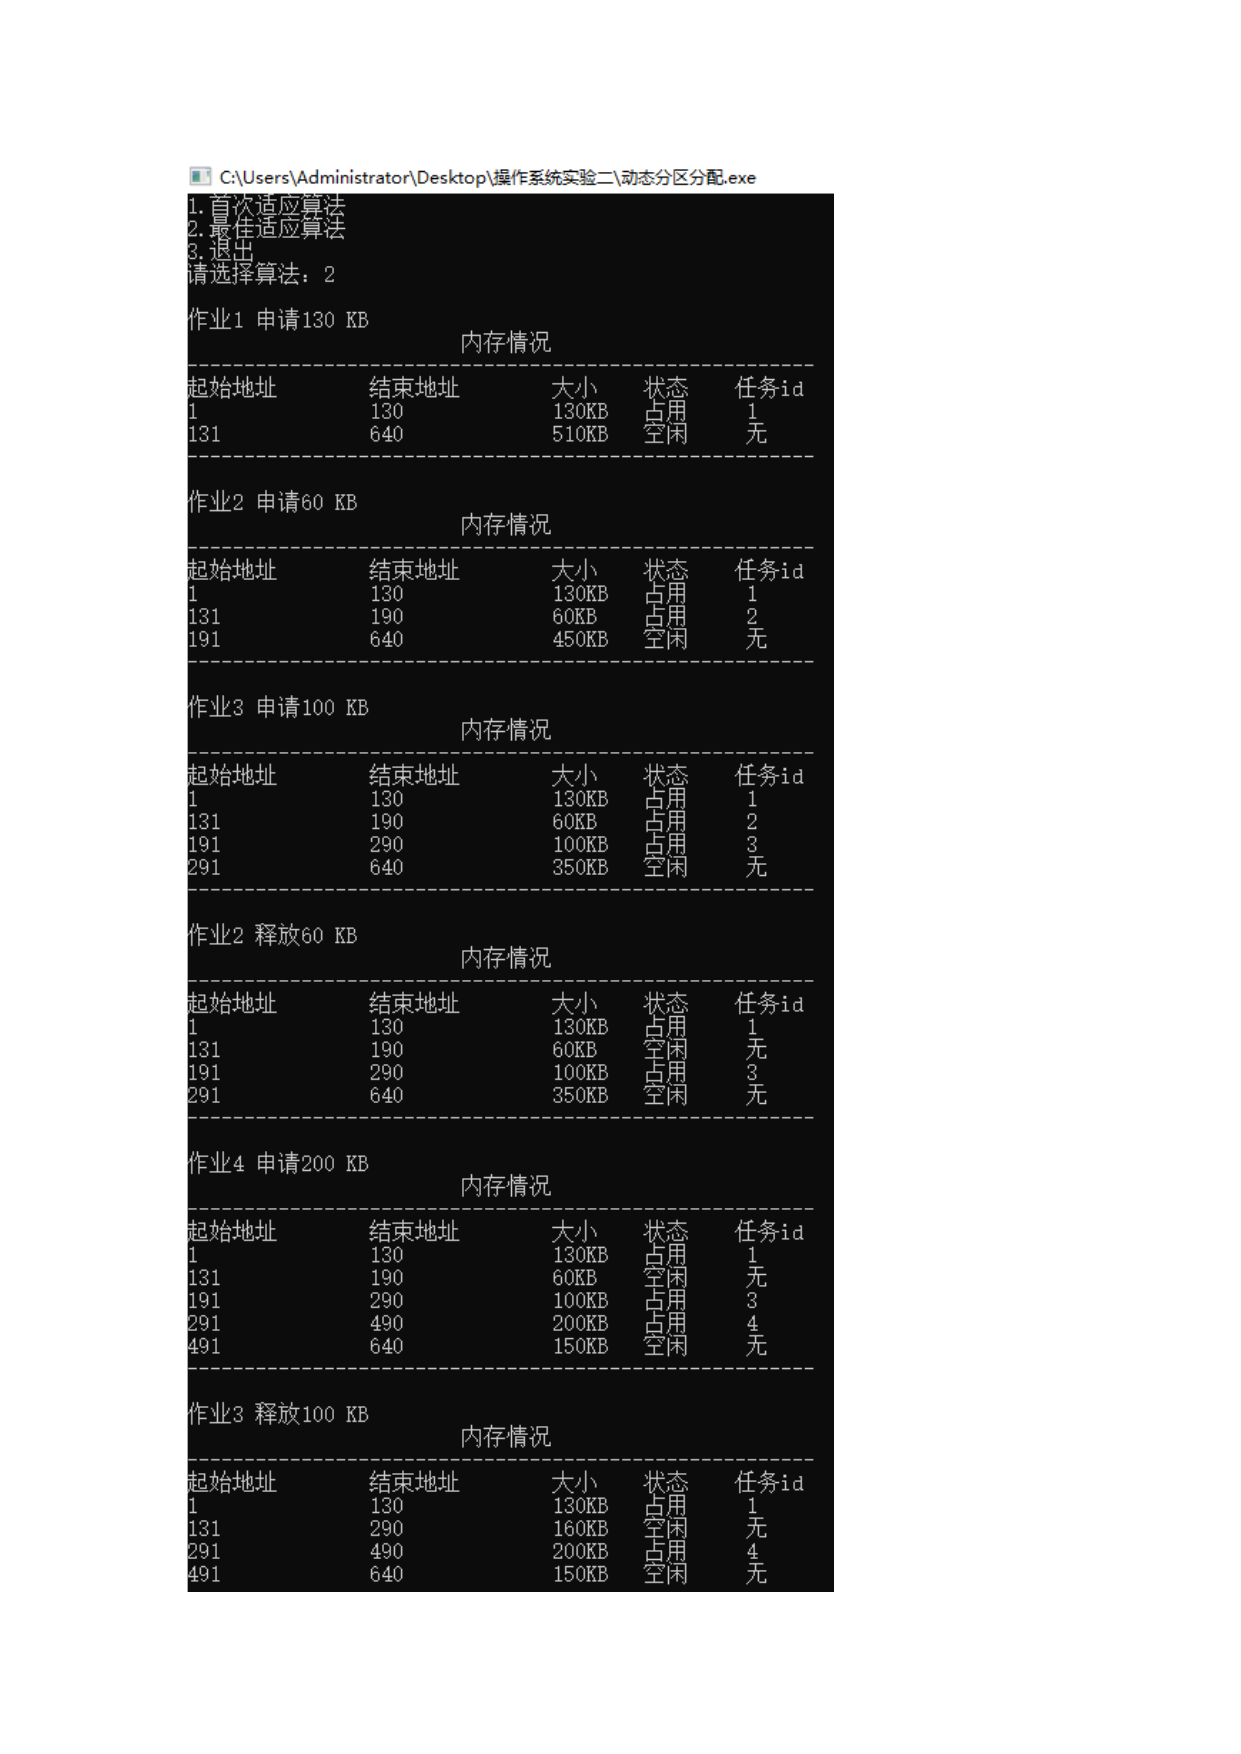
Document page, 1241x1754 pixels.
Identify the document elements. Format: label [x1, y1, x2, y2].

picture [187, 162, 834, 1592]
